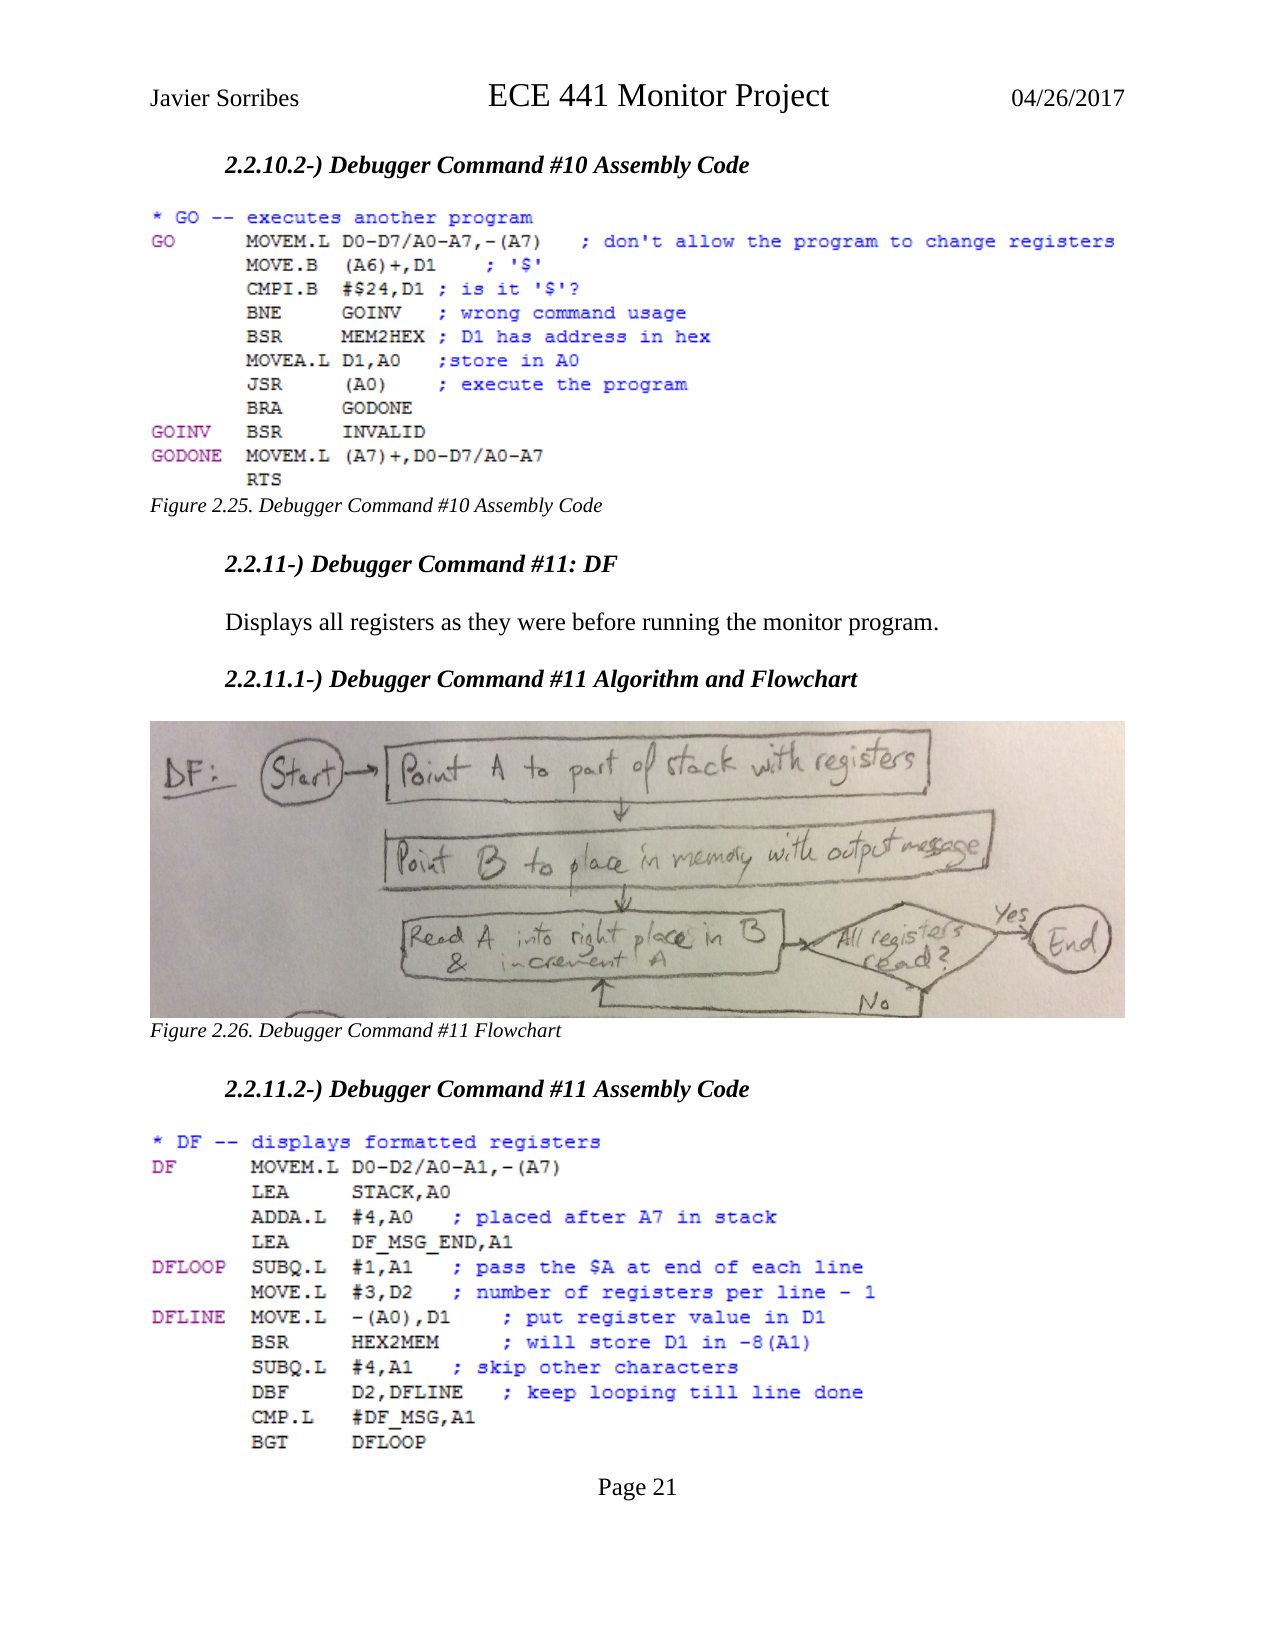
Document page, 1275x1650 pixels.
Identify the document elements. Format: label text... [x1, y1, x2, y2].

text 2.2.11.1-) Debugger Command #11 Algorithm and Flowchart [150, 664, 1125, 693]
text 2.2.11-) Debugger Command #11: DF [150, 549, 1125, 578]
text 2.2.11.2-) Debugger Command #11 Assembly Code [150, 1074, 1125, 1103]
text Figure 2.25. Debugger Command #10 Assembly Code [150, 493, 1125, 517]
text Displays all registers as they were before running the monitor program. [150, 607, 1125, 636]
picture [150, 1131, 936, 1452]
text Figure 2.26. Debugger Command #11 Flowchart [150, 1018, 1125, 1042]
picture [150, 207, 1125, 493]
text 2.2.10.2-) Debugger Command #10 Assembly Code [150, 150, 1125, 179]
picture [150, 721, 1125, 1018]
